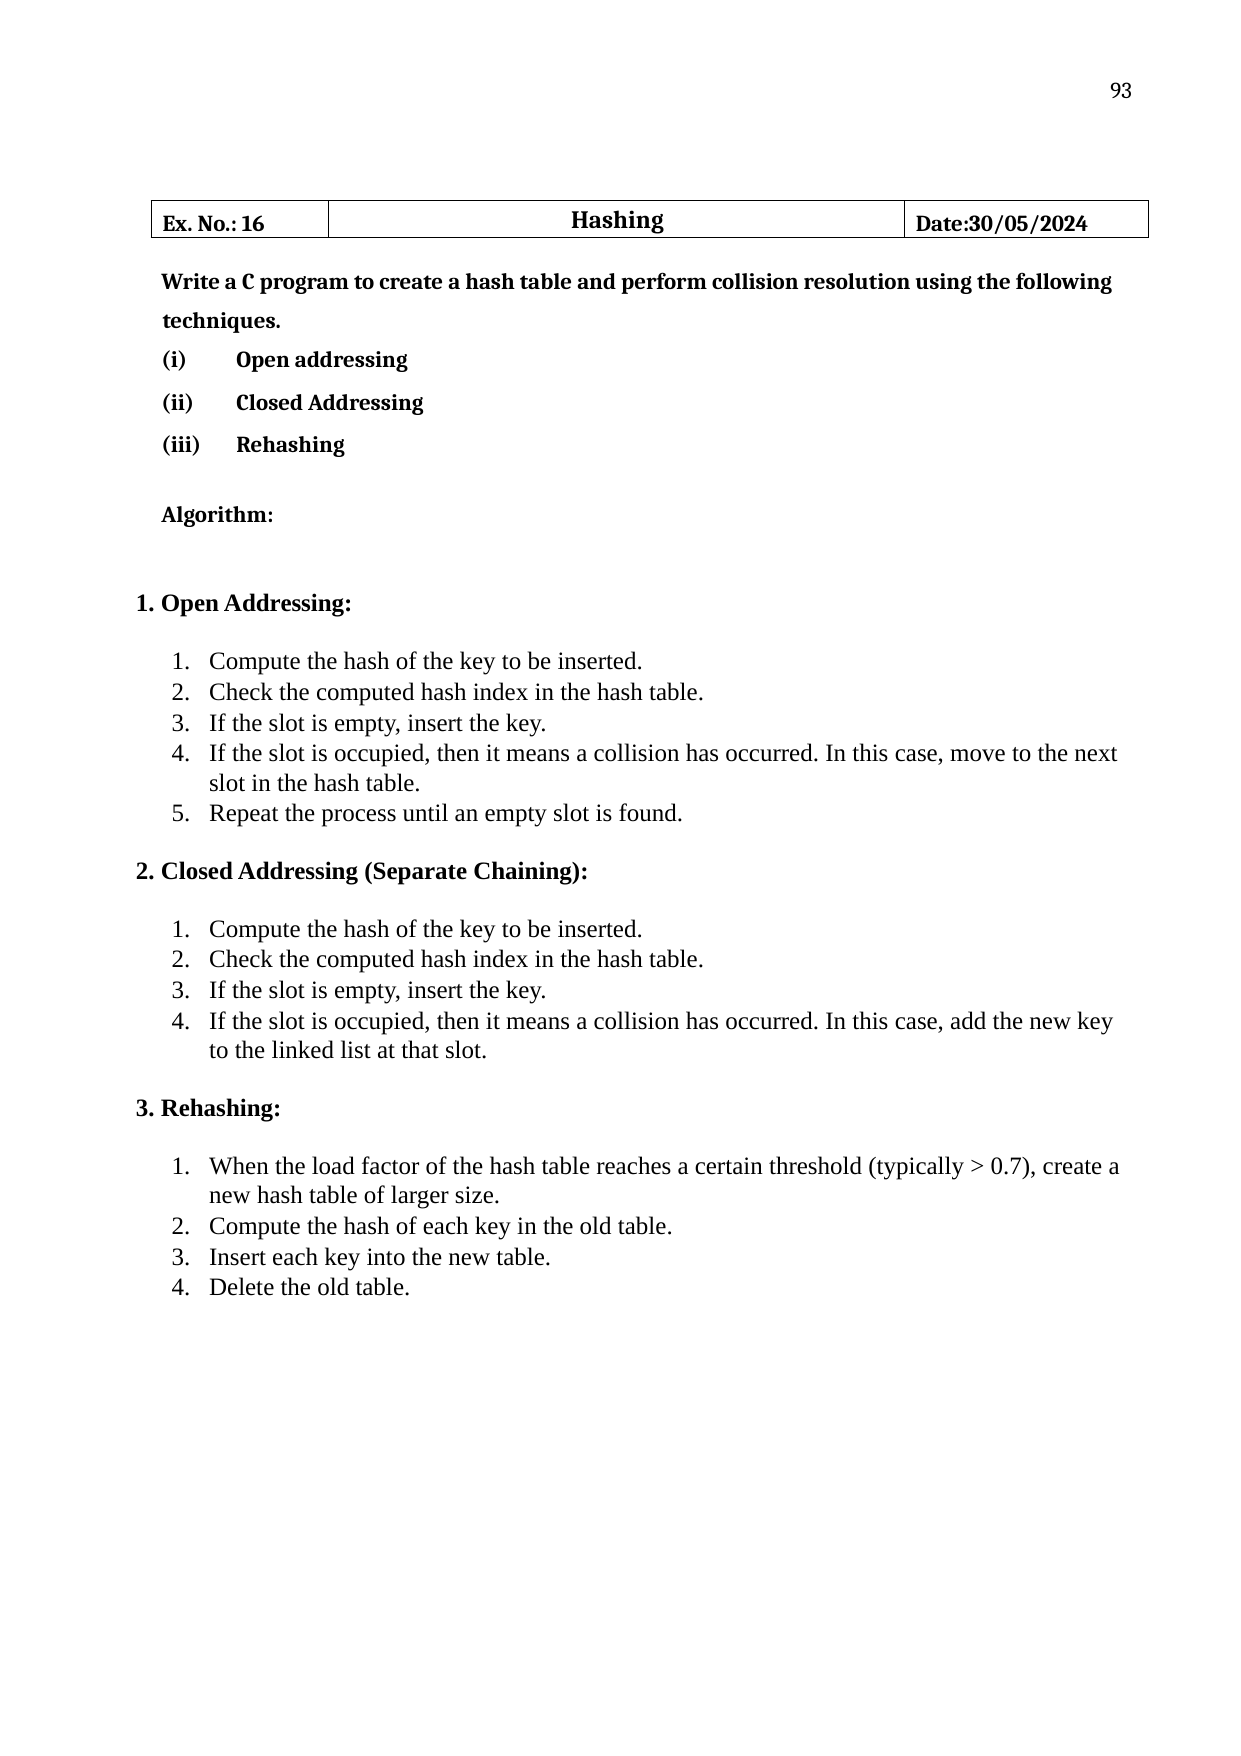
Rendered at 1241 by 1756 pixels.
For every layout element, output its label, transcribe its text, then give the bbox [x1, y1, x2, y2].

list If the slot is empty, insert the key. [171, 708, 1136, 736]
list When the load factor of the hash table reaches a certain threshold (typically > 0.7), create a new hash table of larger size. [171, 1151, 1136, 1209]
list If the slot is empty, insert the key. [171, 975, 1136, 1004]
list Compute the hash of the key to be inserted. [171, 914, 1136, 943]
list Check the computed hash index in the hash table. [171, 944, 1136, 973]
list Repeat the process until an empty slot is found. [171, 798, 1136, 827]
list Closed Addressing (Separate Chaining): [136, 856, 1136, 885]
list Compute the hash of the key to be inserted. [171, 646, 1136, 675]
list Open Addressing: [136, 588, 1136, 617]
table_header Hashing [329, 201, 904, 237]
table_header Date:30/05/2024 [905, 201, 1148, 237]
list Rehashing [161, 432, 1136, 458]
list Open addressing [161, 347, 1136, 374]
list Rehashing: [136, 1093, 1136, 1122]
list Closed Addressing [161, 390, 1136, 416]
list If the slot is occupied, then it means a collision has occurred. In this case, add the new key to the linked list at that slot. [171, 1006, 1136, 1064]
table_header Ex. No.: 16 [152, 201, 328, 237]
list Insert each key into the new table. [171, 1242, 1136, 1271]
list Compute the hash of each key in the old table. [171, 1211, 1136, 1240]
list Delete the old table. [171, 1272, 1136, 1301]
list Check the computed hash index in the hash table. [171, 677, 1136, 706]
text Algorithm: [161, 502, 1136, 528]
list If the slot is occupied, then it means a collision has occurred. In this case, move to the next slot in the hash table. [171, 738, 1136, 797]
text Write a C program to create a hash table and perform collision resolution using the following techniques. [161, 268, 1136, 334]
